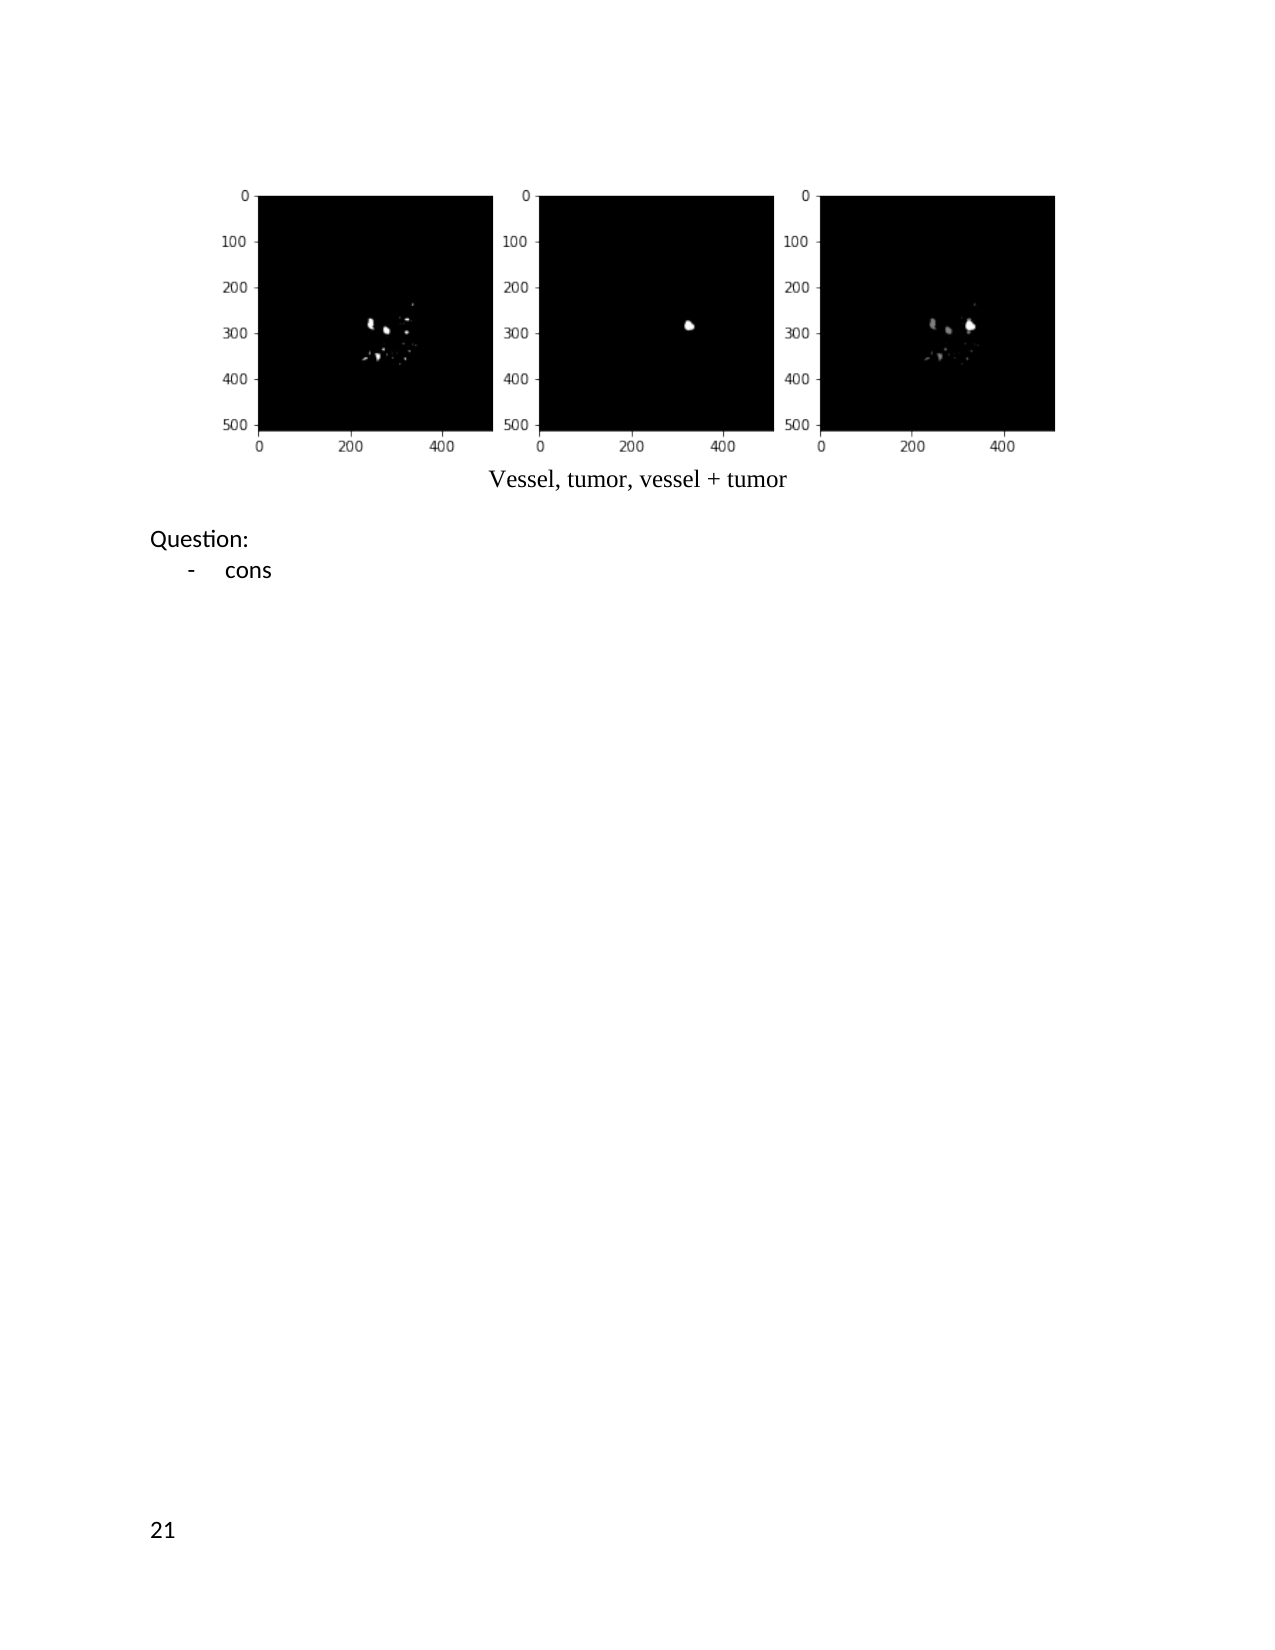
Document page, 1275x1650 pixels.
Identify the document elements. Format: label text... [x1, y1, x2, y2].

text Question: [150, 523, 1125, 554]
list cons [187, 554, 1125, 584]
picture [211, 180, 1064, 465]
text Vessel, tumor, vessel + tumor [150, 464, 1125, 493]
